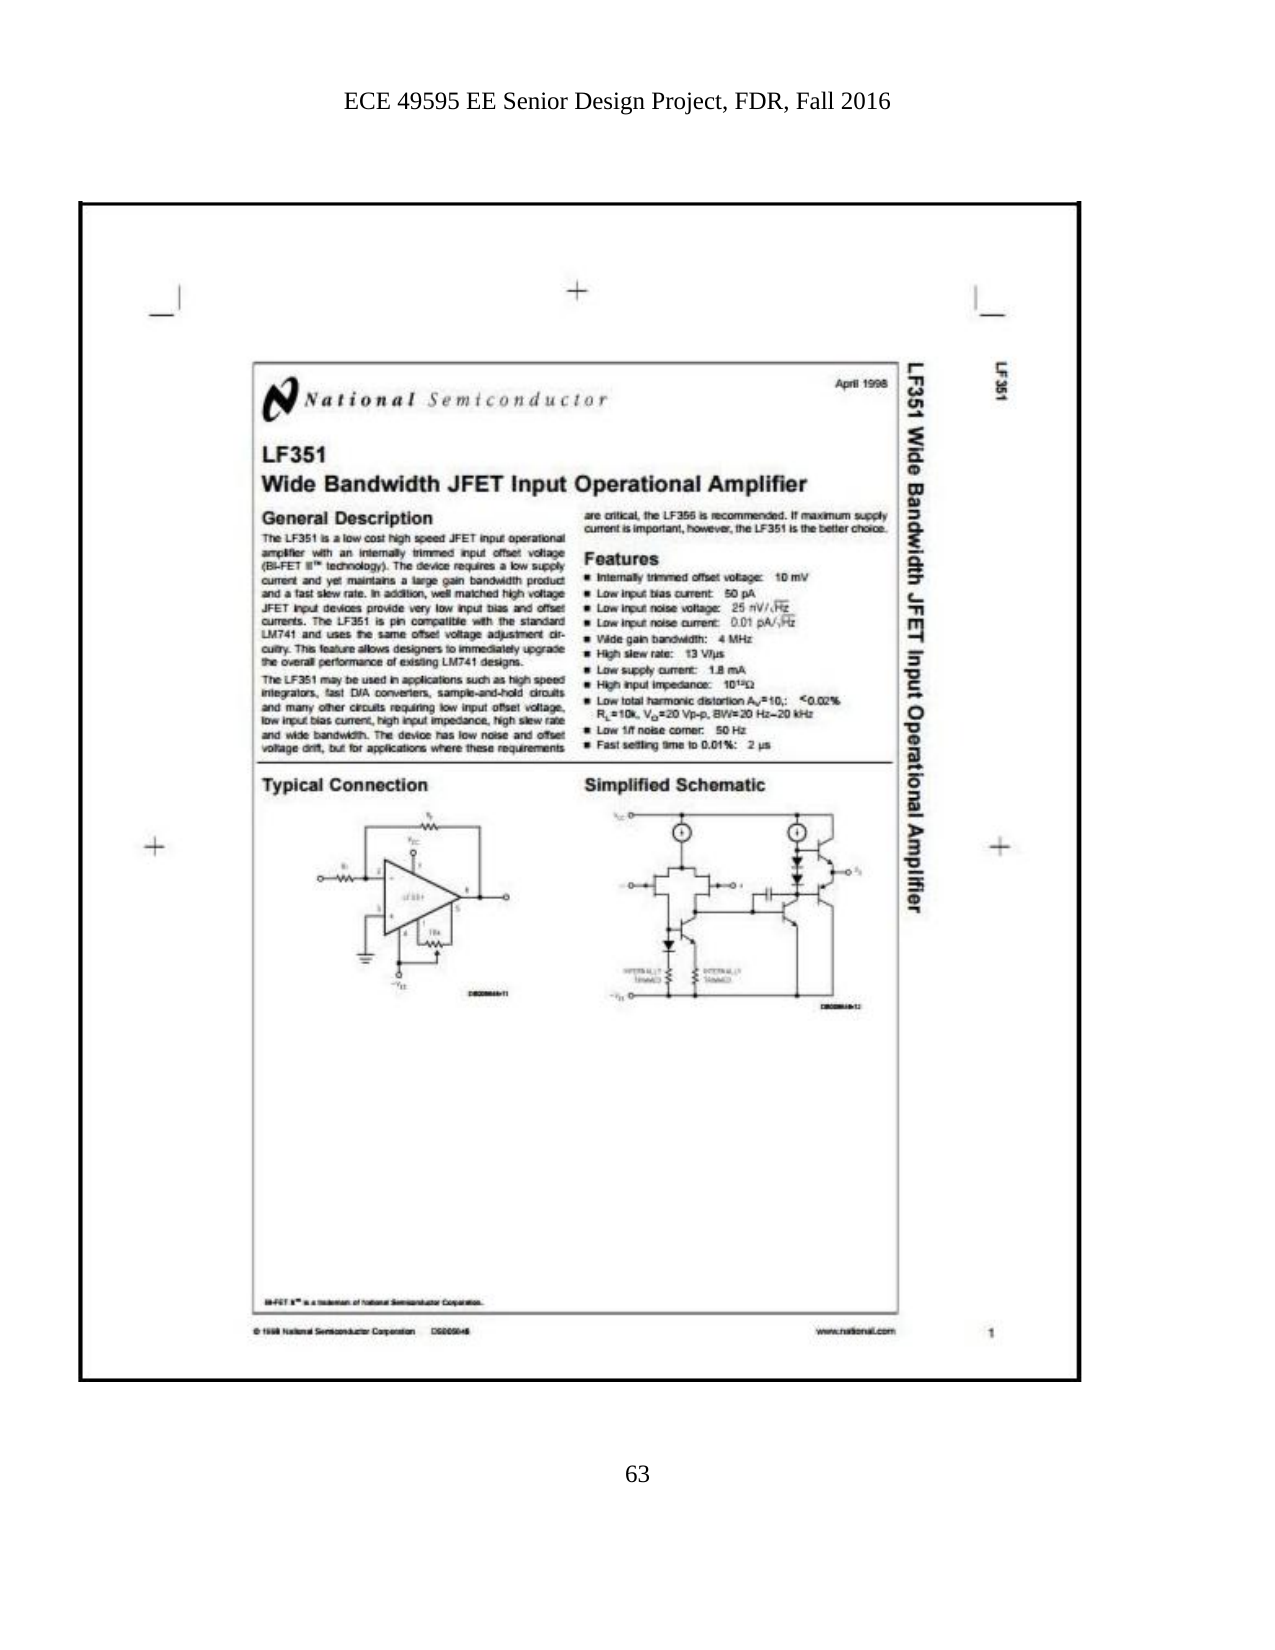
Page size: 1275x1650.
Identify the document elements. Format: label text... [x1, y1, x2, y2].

text 63 [625, 1459, 892, 1488]
picture [78, 201, 1082, 1382]
text ECE 49595 EE Senior Design Project, FDR, Fall 2016 [344, 86, 892, 115]
